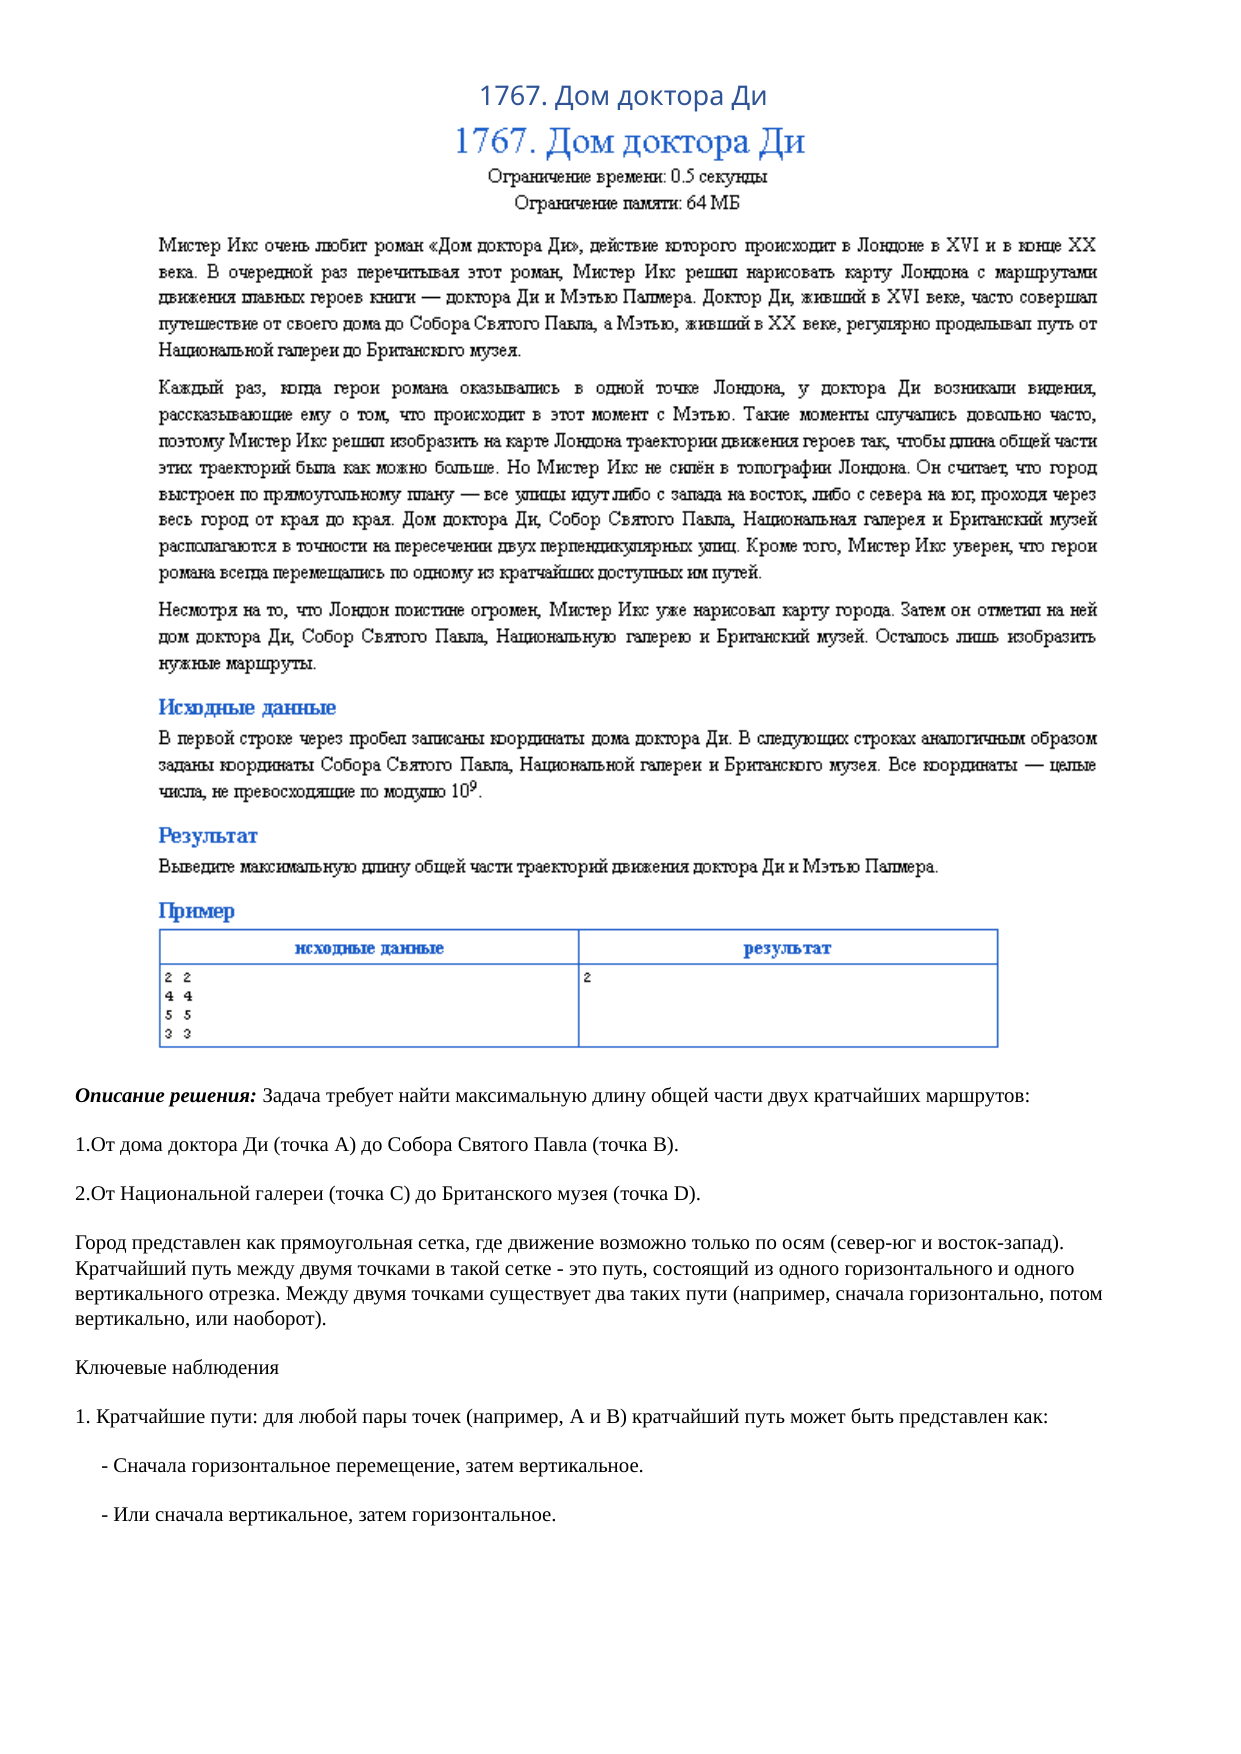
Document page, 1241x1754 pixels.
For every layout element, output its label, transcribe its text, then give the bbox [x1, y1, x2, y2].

text 1.От дома доктора Ди (точка A) до Собора Святого Павла (точка B). [75, 1132, 1172, 1156]
picture [150, 114, 1116, 1059]
subtitle 1767. Дом доктора Ди [186, 76, 1060, 113]
text 1. Кратчайшие пути: для любой пары точек (например, A и B) кратчайший путь может быть представлен как: [75, 1404, 1172, 1428]
text - Сначала горизонтальное перемещение, затем вертикальное. [75, 1453, 1172, 1477]
text Город представлен как прямоугольная сетка, где движение возможно только по осям (север-юг и восток-запад). Кратчайший путь между двумя точками в такой сетке - это путь, состоящий из одного горизонтального и одного вертикального отрезка. Между двумя точками существует два таких пути (например, сначала горизонтально, потом вертикально, или наоборот). [75, 1230, 1172, 1330]
text - Или сначала вертикальное, затем горизонтальное. [75, 1502, 1172, 1526]
text Описание решения: Задача требует найти максимальную длину общей части двух кратчайших маршрутов: [75, 1083, 1172, 1107]
text 2.От Национальной галереи (точка C) до Британского музея (точка D). [75, 1181, 1172, 1205]
text Ключевые наблюдения [75, 1355, 1172, 1379]
